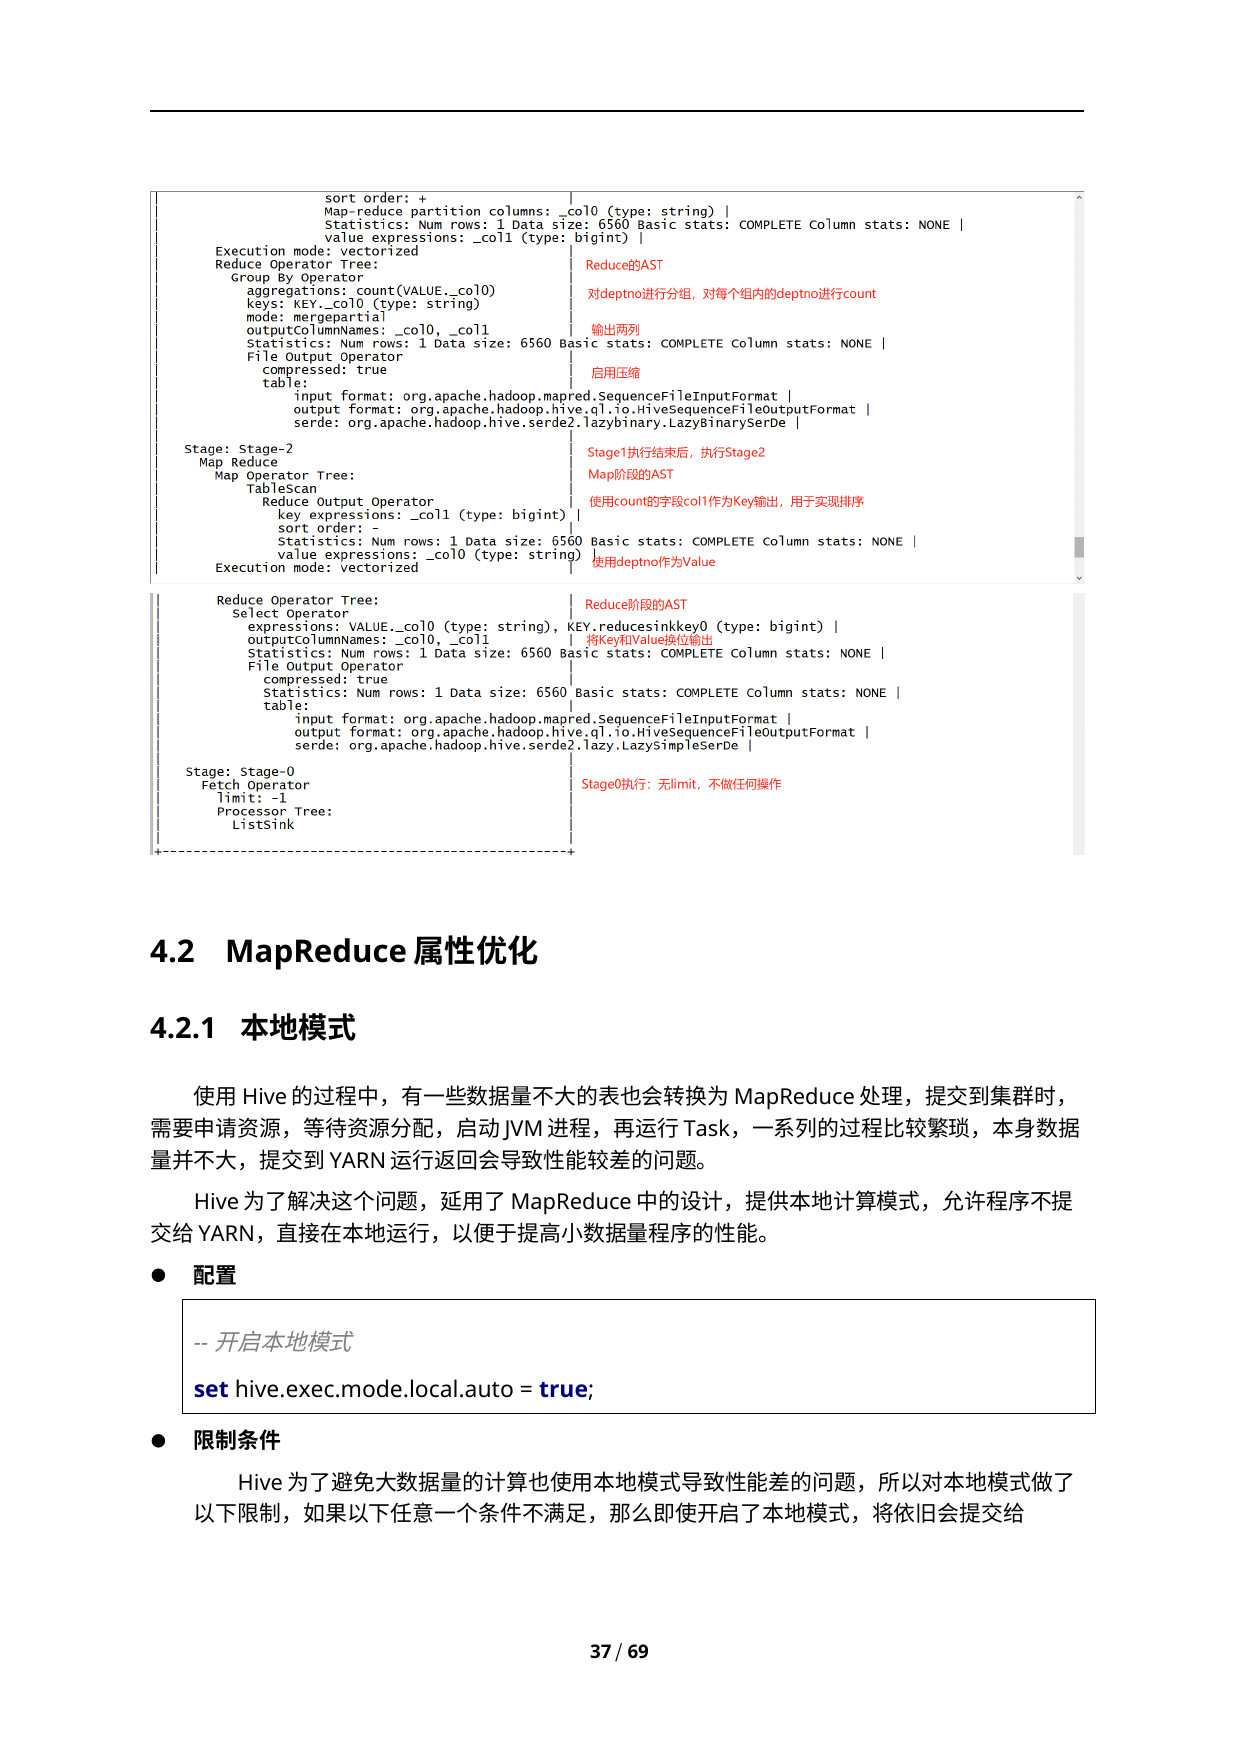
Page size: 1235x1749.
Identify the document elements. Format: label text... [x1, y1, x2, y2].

table_header -- 开启本地模式 set hive.exec.mode.local.auto = true; [183, 1300, 1095, 1412]
list 配置 [150, 1258, 1084, 1289]
picture [150, 593, 1085, 855]
picture [150, 191, 1085, 584]
subtitle 本地模式 [150, 1004, 1084, 1047]
text 使用Hive的过程中，有一些数据量不大的表也会转换为MapReduce处理，提交到集群时，需要申请资源，等待资源分配，启动JVM进程，再运行Task，一系列的过程比较繁琐，本身数据量并不大，提交到YARN运行返回会导致性能较差的问题。 [150, 1079, 1084, 1175]
list 限制条件 [150, 1423, 1084, 1455]
subtitle MapReduce属性优化 [150, 927, 1084, 972]
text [194, 1464, 1084, 1528]
text Hive为了解决这个问题，延用了MapReduce中的设计，提供本地计算模式，允许程序不提交给YARN，直接在本地运行，以便于提高小数据量程序的性能。 [150, 1184, 1084, 1248]
